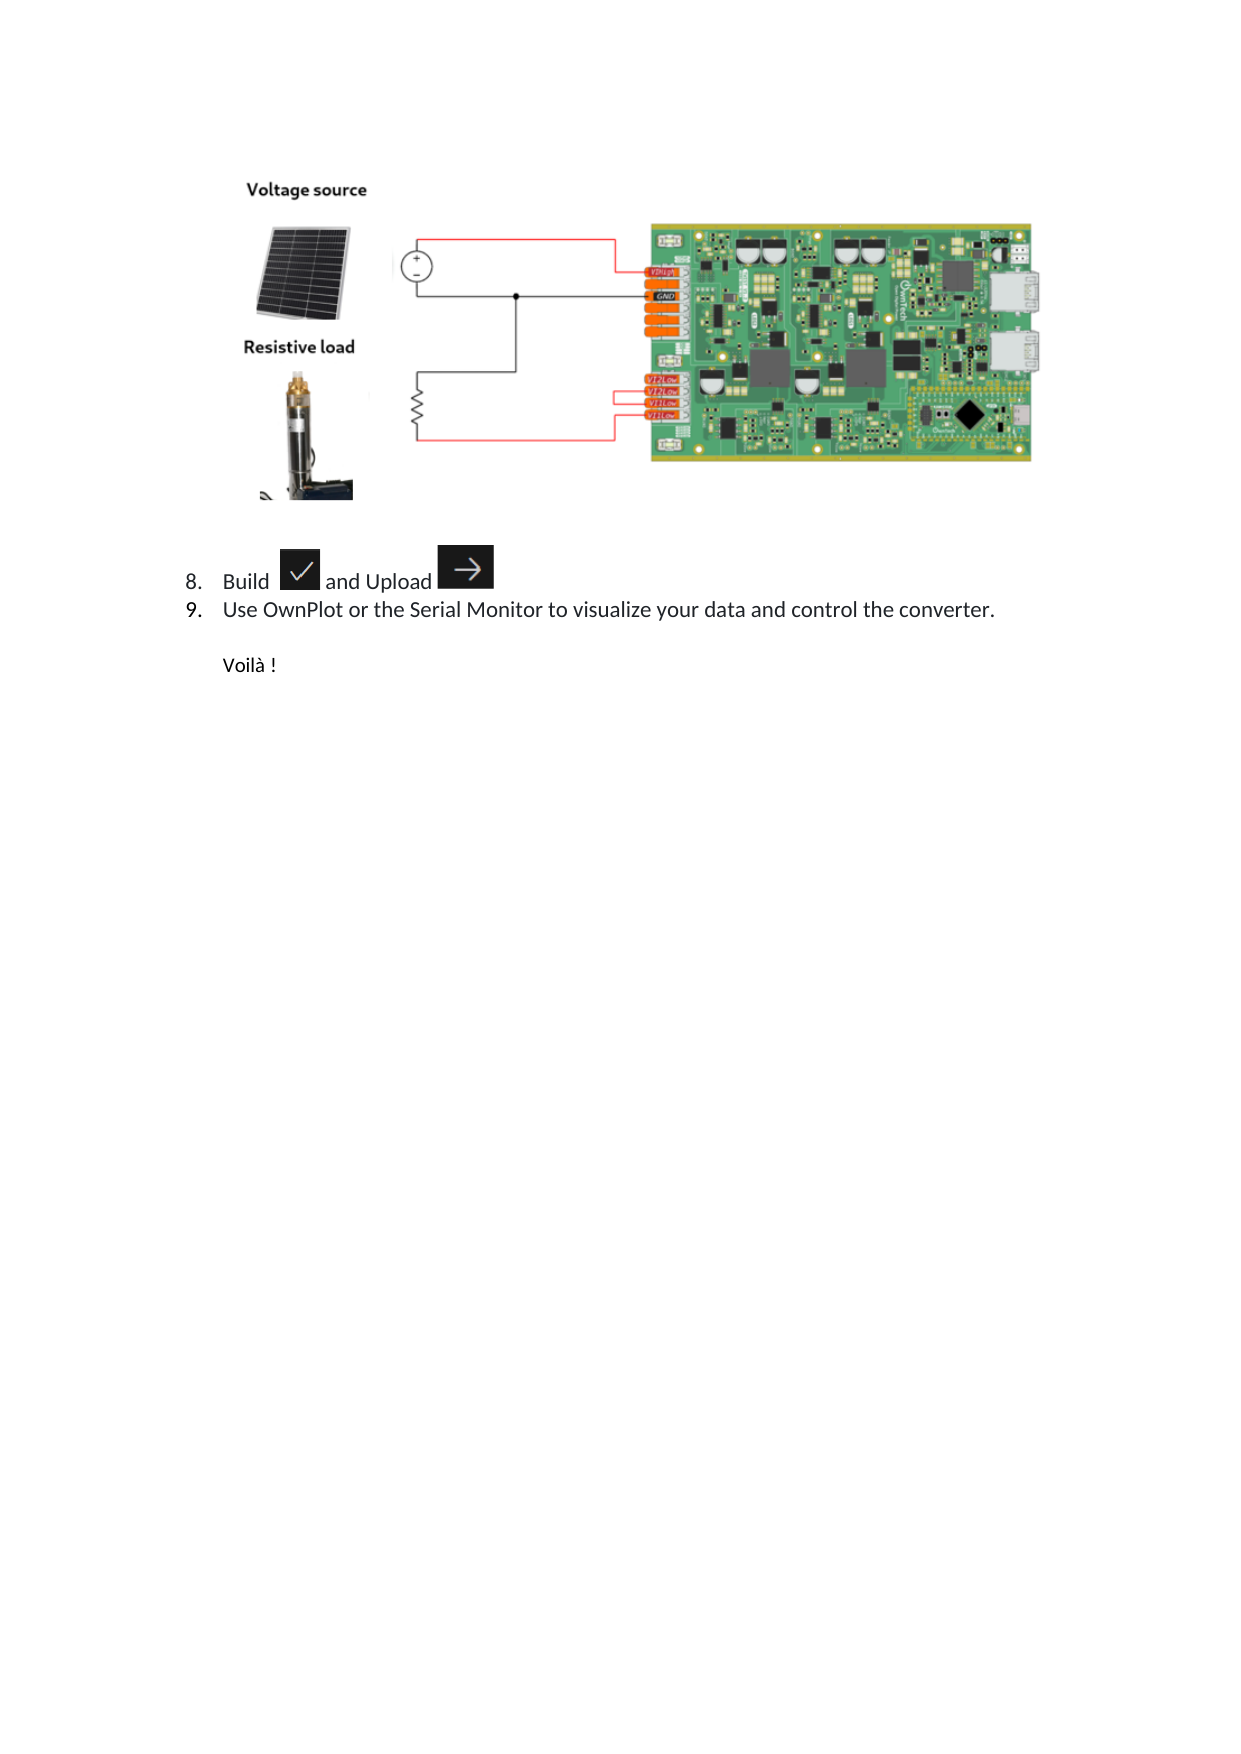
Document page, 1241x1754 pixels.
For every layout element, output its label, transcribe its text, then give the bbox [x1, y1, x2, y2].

picture [437, 545, 495, 590]
text Voilà ! [223, 652, 1093, 678]
picture [280, 549, 320, 590]
list Build and Upload [185, 546, 1093, 595]
list Use OwnPlot or the Serial Monitor to visualize your data and control the converter. [185, 595, 1093, 623]
picture [185, 147, 1130, 517]
